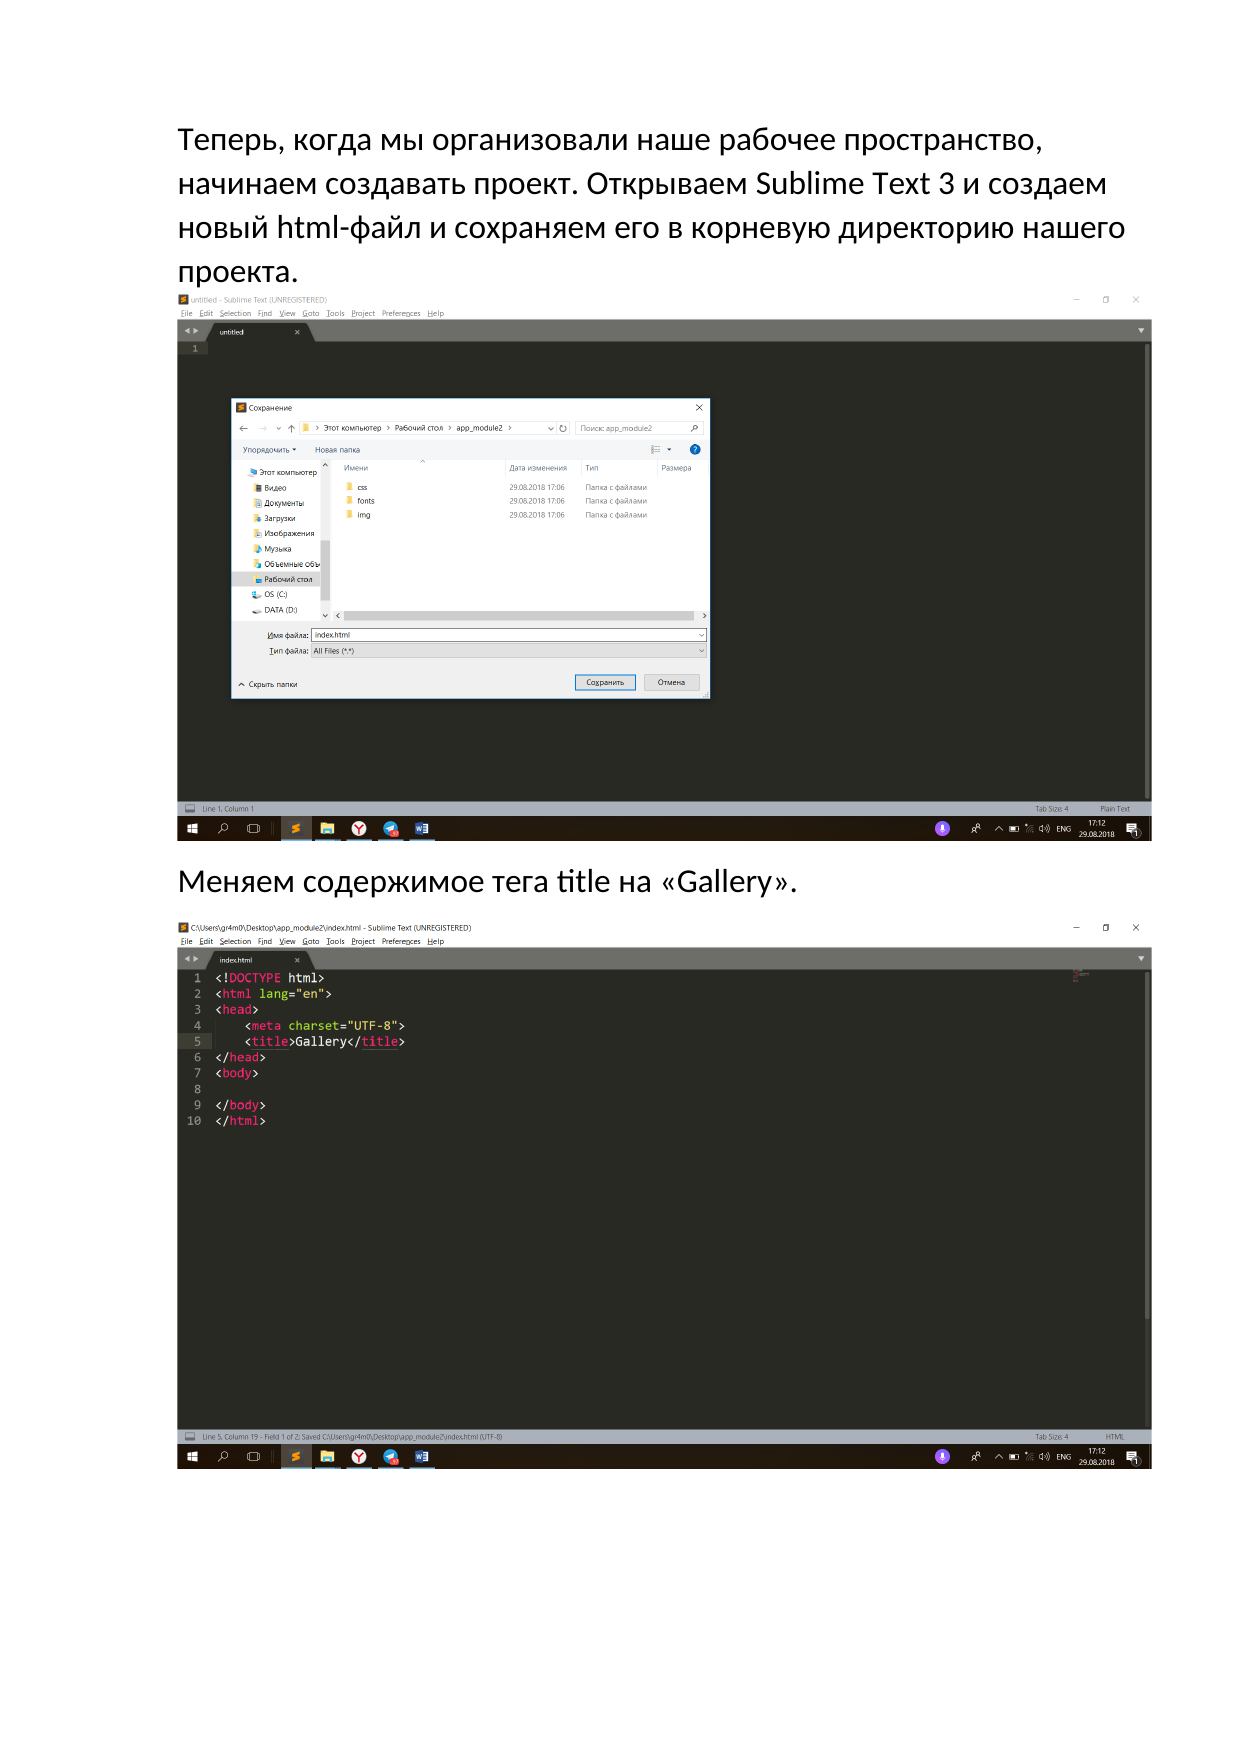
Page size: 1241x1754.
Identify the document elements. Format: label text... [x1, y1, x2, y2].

picture [177, 292, 1152, 841]
text Меняем содержимое тега title на «Gallery». [177, 860, 1152, 901]
picture [177, 920, 1152, 1469]
text Теперь, когда мы организовали наше рабочее пространство, начинаем создавать проект. Открываем Sublime Text 3 и создаем новый html-файл и сохраняем его в корневую директорию нашего проекта. [177, 118, 1152, 292]
